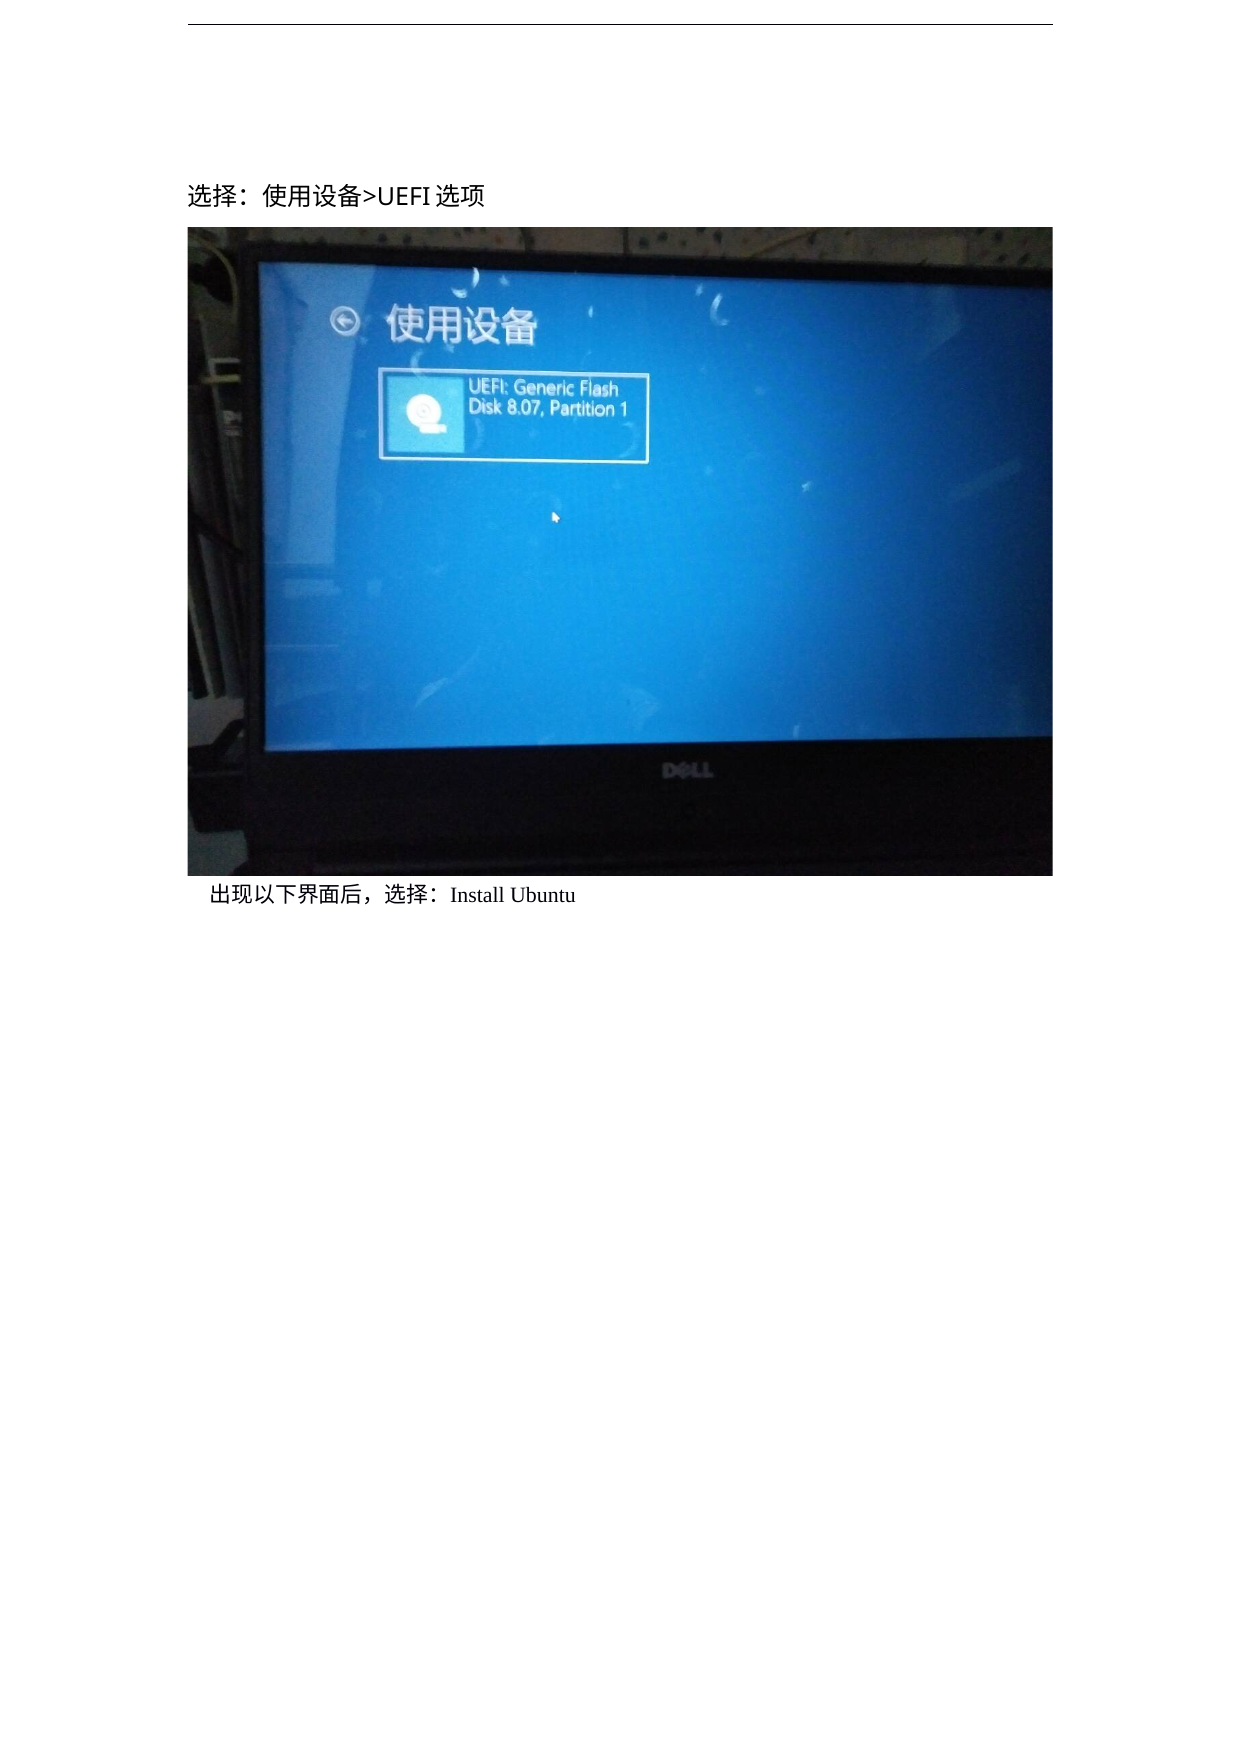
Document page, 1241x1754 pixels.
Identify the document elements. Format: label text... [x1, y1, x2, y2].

text 选择：使用设备>UEFI选项 [187, 162, 1053, 227]
text 出现以下界面后，选择：Install Ubuntu [187, 877, 1053, 909]
picture [187, 227, 1053, 876]
